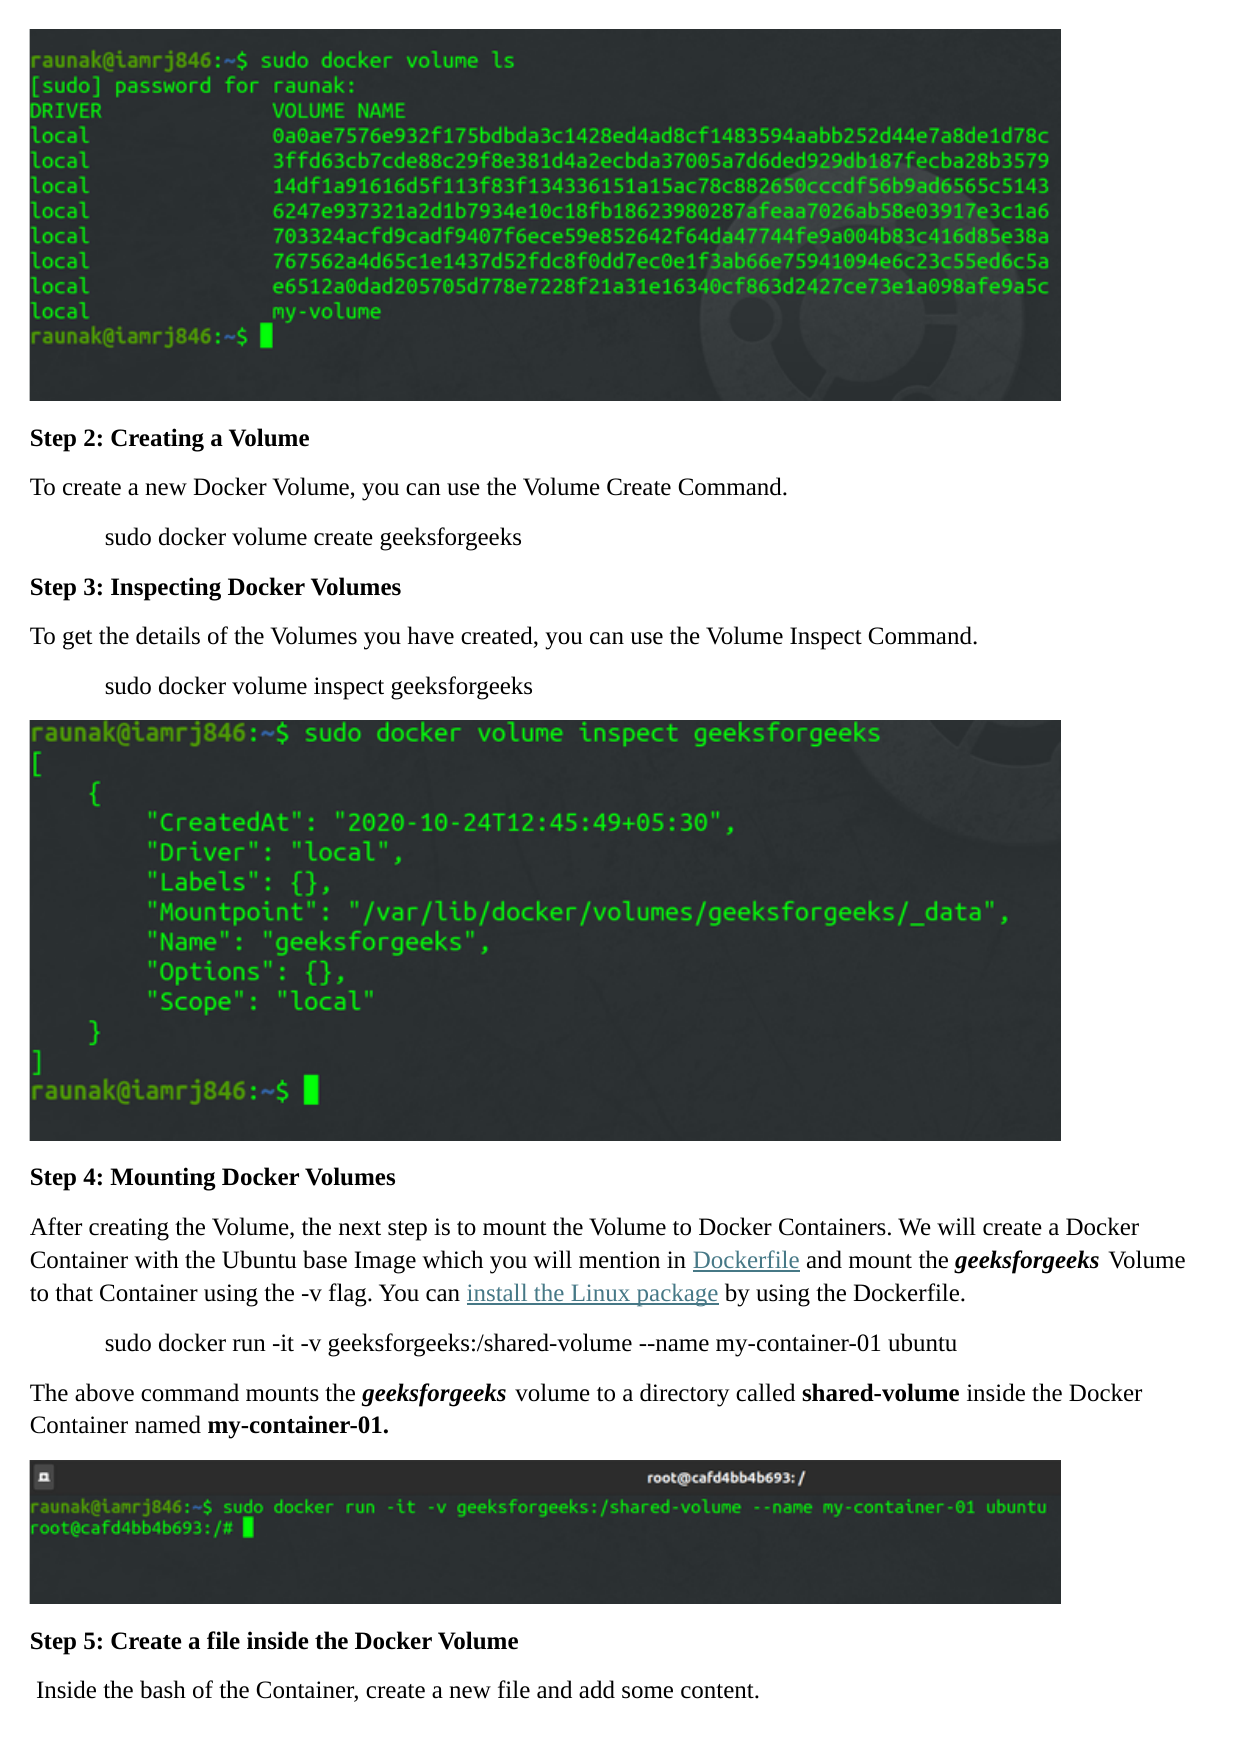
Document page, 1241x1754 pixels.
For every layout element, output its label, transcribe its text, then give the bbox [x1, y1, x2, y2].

text sudo docker volume create geeksforgeeks [29, 522, 1211, 551]
picture [29, 29, 1061, 401]
text sudo docker run -it -v geeksforgeeks:/shared-volume --name my-container-01 ubuntu [29, 1328, 1211, 1357]
picture [29, 1460, 1061, 1604]
picture [29, 720, 1061, 1141]
text Step 2: Creating a Volume [29, 423, 1211, 451]
text To create a new Docker Volume, you can use the Volume Create Command. [29, 472, 1211, 501]
text After creating the Volume, the next step is to mount the Volume to Docker Containers. We will create a Docker Container with the Ubuntu base Image which you will mention in Dockerfile and mount the geeksforgeeks Volume to that Container using the -v flag. You can install the Linux package by using the Dockerfile. [29, 1212, 1211, 1307]
text The above command mounts the geeksforgeeks volume to a directory called shared-volume inside the Docker Container named my-container-01. [29, 1378, 1211, 1439]
text To get the details of the Volumes you have created, you can use the Volume Inspect Command. [29, 621, 1211, 650]
text Step 3: Inspecting Docker Volumes [29, 572, 1211, 600]
text Step 5: Create a file inside the Docker Volume [29, 1626, 1211, 1654]
text Inside the bash of the Container, create a new file and add some content. [29, 1676, 1211, 1704]
text Step 4: Mounting Docker Volumes [29, 1162, 1211, 1191]
text sudo docker volume inspect geeksforgeeks [29, 671, 1211, 700]
